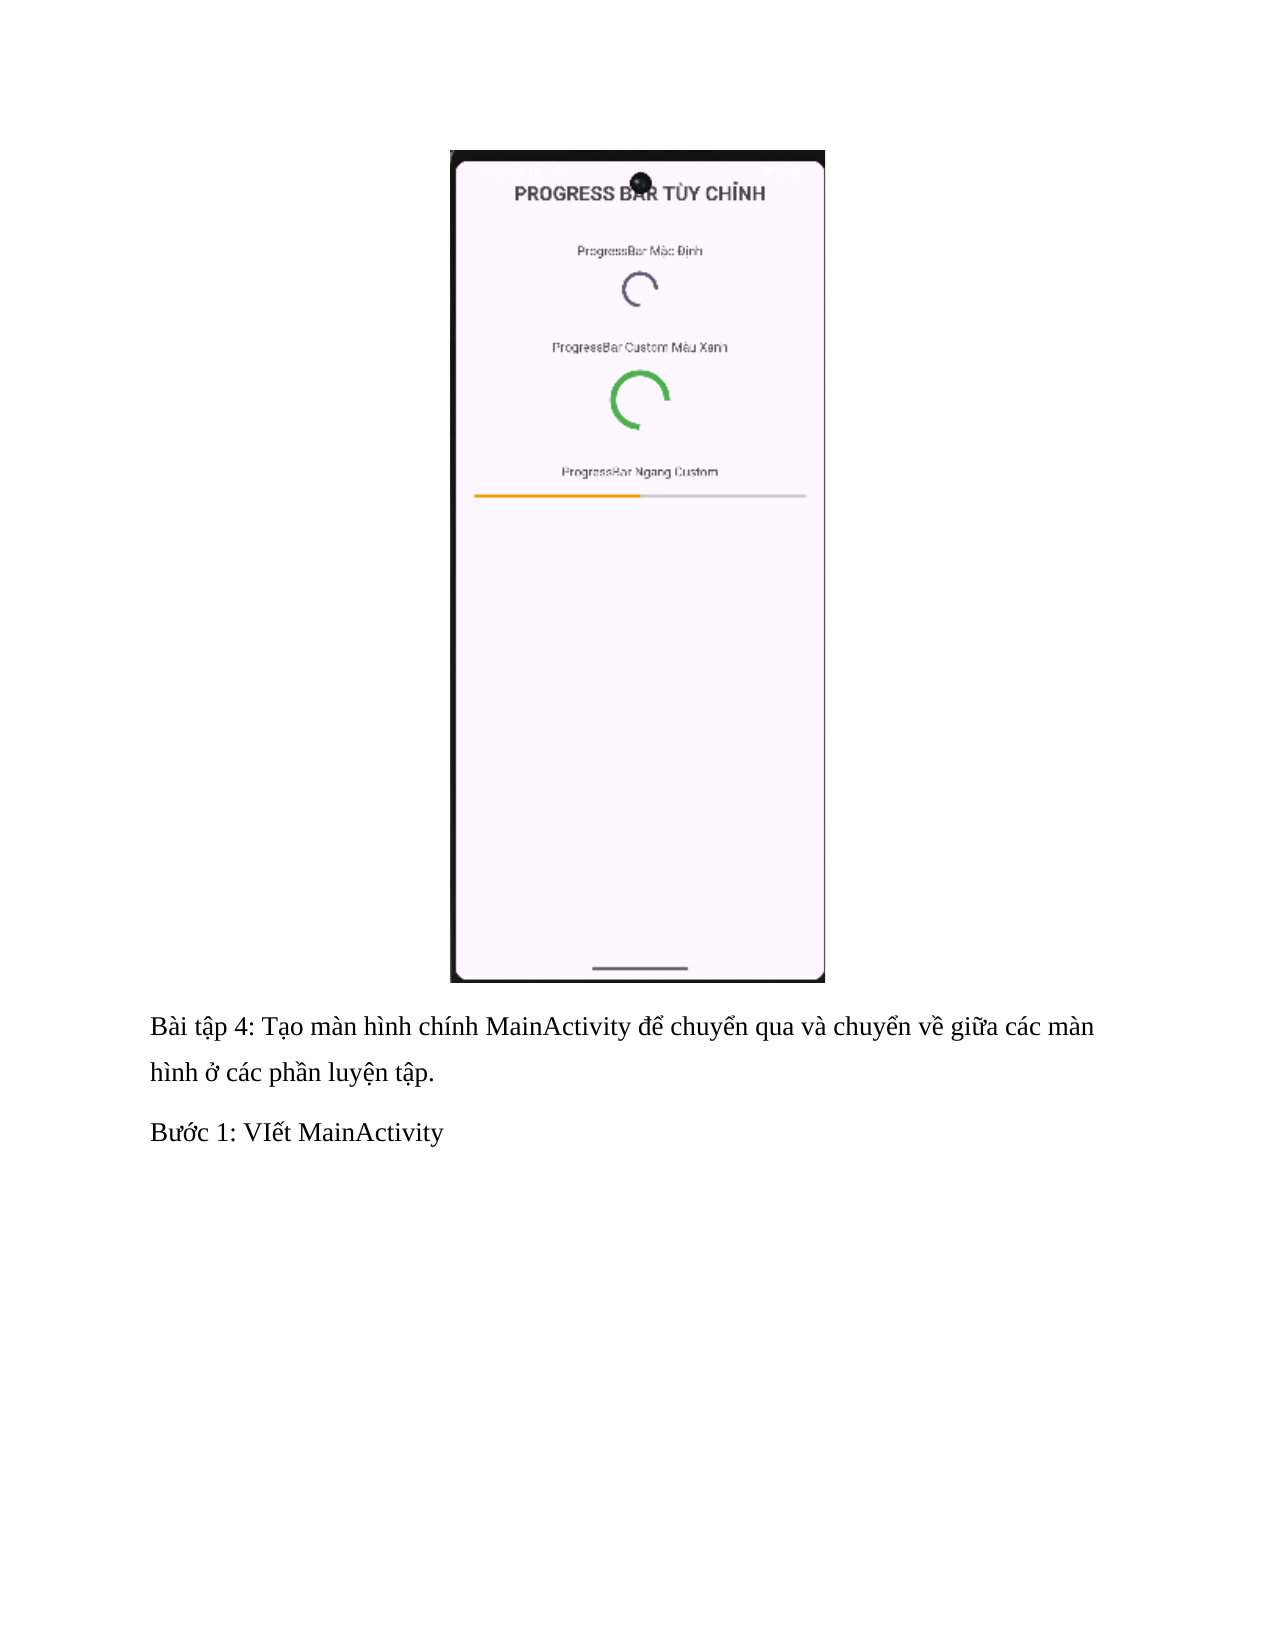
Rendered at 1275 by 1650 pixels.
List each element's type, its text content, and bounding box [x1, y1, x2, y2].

text Bài tập 4: Tạo màn hình chính MainActivity để chuyển qua và chuyển về giữa các màn hình ở các phần luyện tập. [150, 1010, 1125, 1088]
text Bước 1: VIết MainActivity [150, 1116, 1125, 1147]
picture [450, 150, 826, 983]
